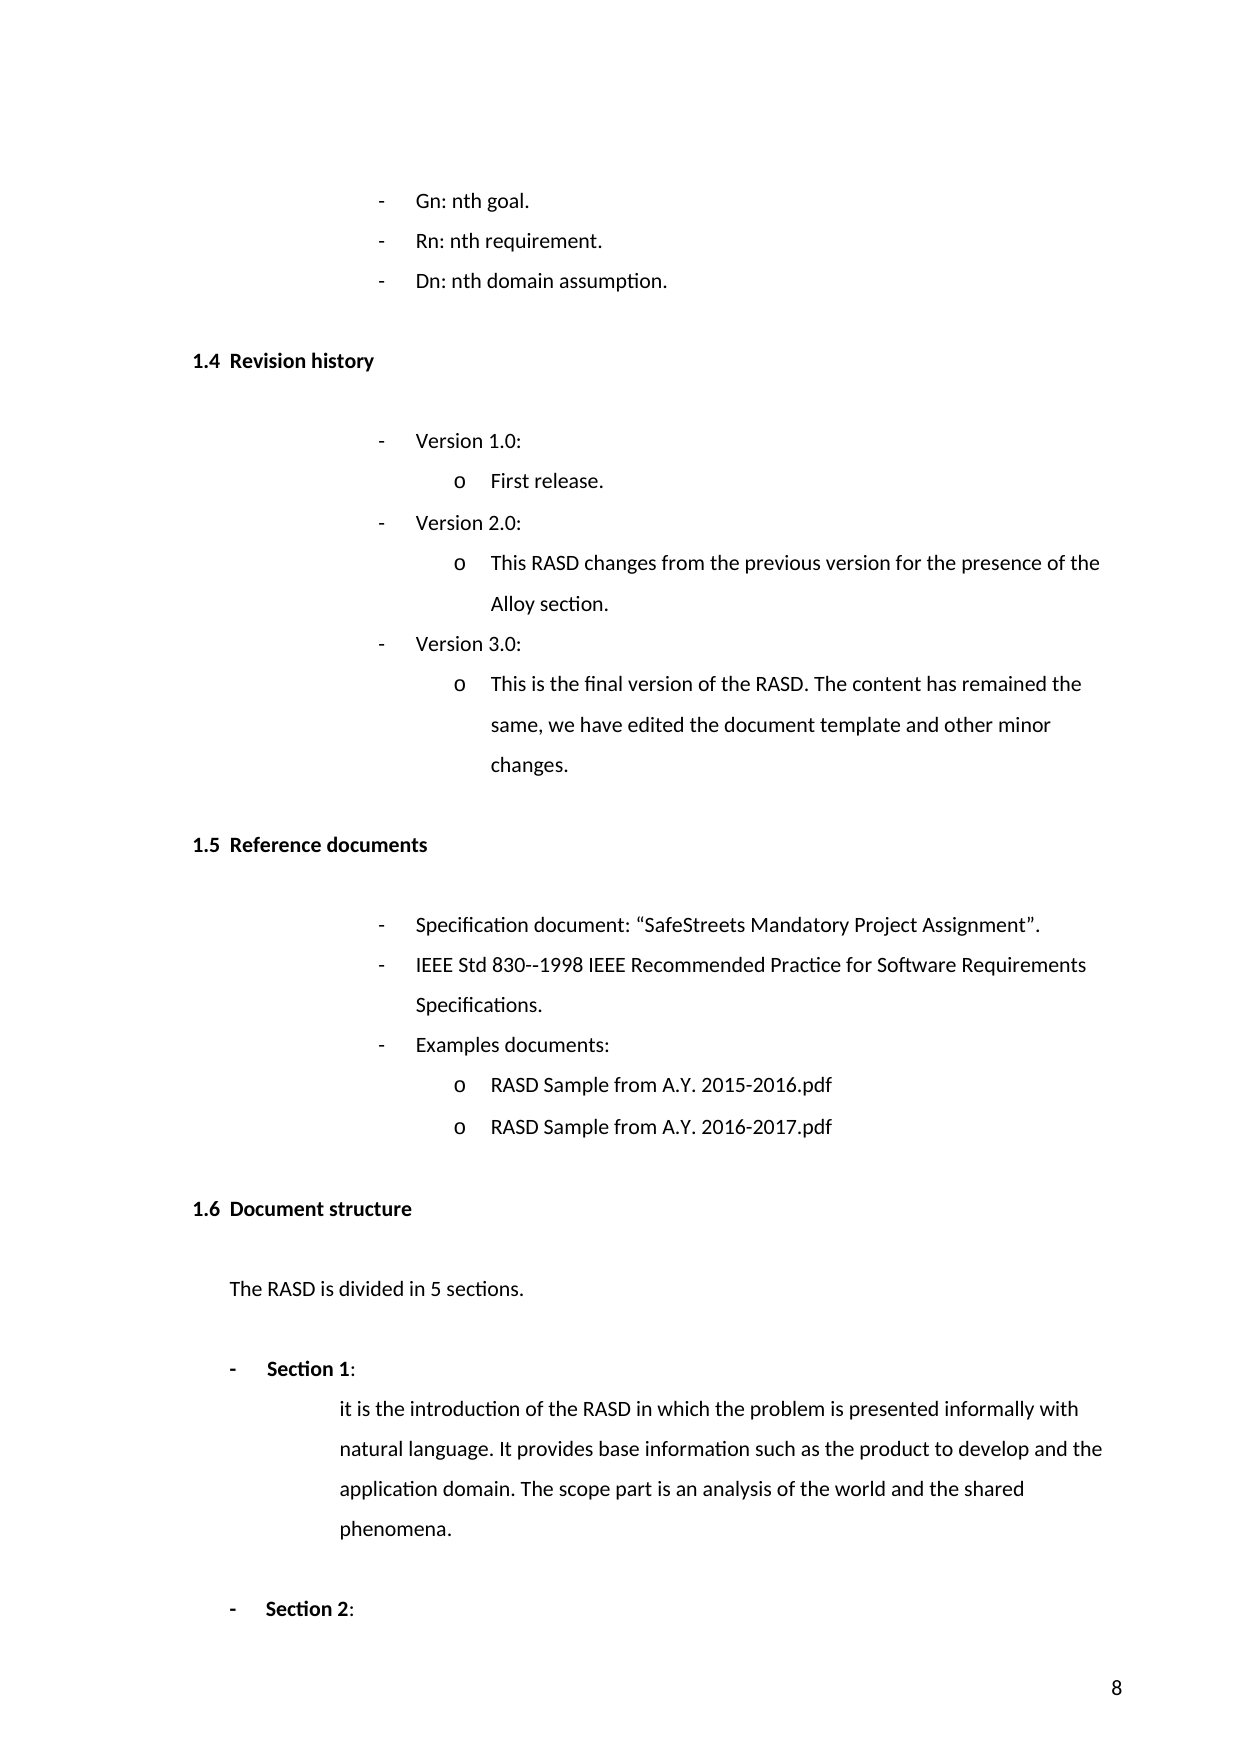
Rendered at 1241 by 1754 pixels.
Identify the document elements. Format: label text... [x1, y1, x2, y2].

list Revision history [192, 348, 1122, 374]
list RASD Sample from A.Y. 2016-2017.pdf [453, 1113, 1122, 1141]
list This is the final version of the RASD. The content has remained the same, we have edited the document template and other minor changes. [453, 670, 1122, 778]
list Document structure [192, 1195, 1122, 1222]
list This RASD changes from the previous version for the presence of the Alloy section. [453, 549, 1122, 617]
list Section 1: [229, 1355, 1122, 1382]
list Reference documents [192, 832, 1122, 858]
list Rn: nth requirement. [378, 228, 1122, 254]
list IEEE Std 830-‐1998 IEEE Recommended Practice for Software Requirements Specifications. [378, 952, 1122, 1018]
list Version 1.0: [378, 428, 1122, 454]
list The RASD is divided in 5 sections. [229, 1275, 1122, 1302]
list Dn: nth domain assumption. [378, 268, 1122, 294]
list Version 3.0: [378, 630, 1122, 657]
list Specification document: “SafeStreets Mandatory Project Assignment”. [378, 912, 1122, 938]
list First release. [453, 468, 1122, 495]
list Examples documents: [378, 1032, 1122, 1058]
list RASD Sample from A.Y. 2015-2016.pdf [453, 1072, 1122, 1099]
list it is the introduction of the RASD in which the problem is presented informally with natural language. It provides base information such as the product to develop and the application domain. The scope part is an analysis of the world and the shared phenomena. [339, 1395, 1122, 1542]
list Gn: nth goal. [378, 188, 1122, 214]
list Section 2: [229, 1595, 1122, 1622]
list Version 2.0: [378, 509, 1122, 536]
